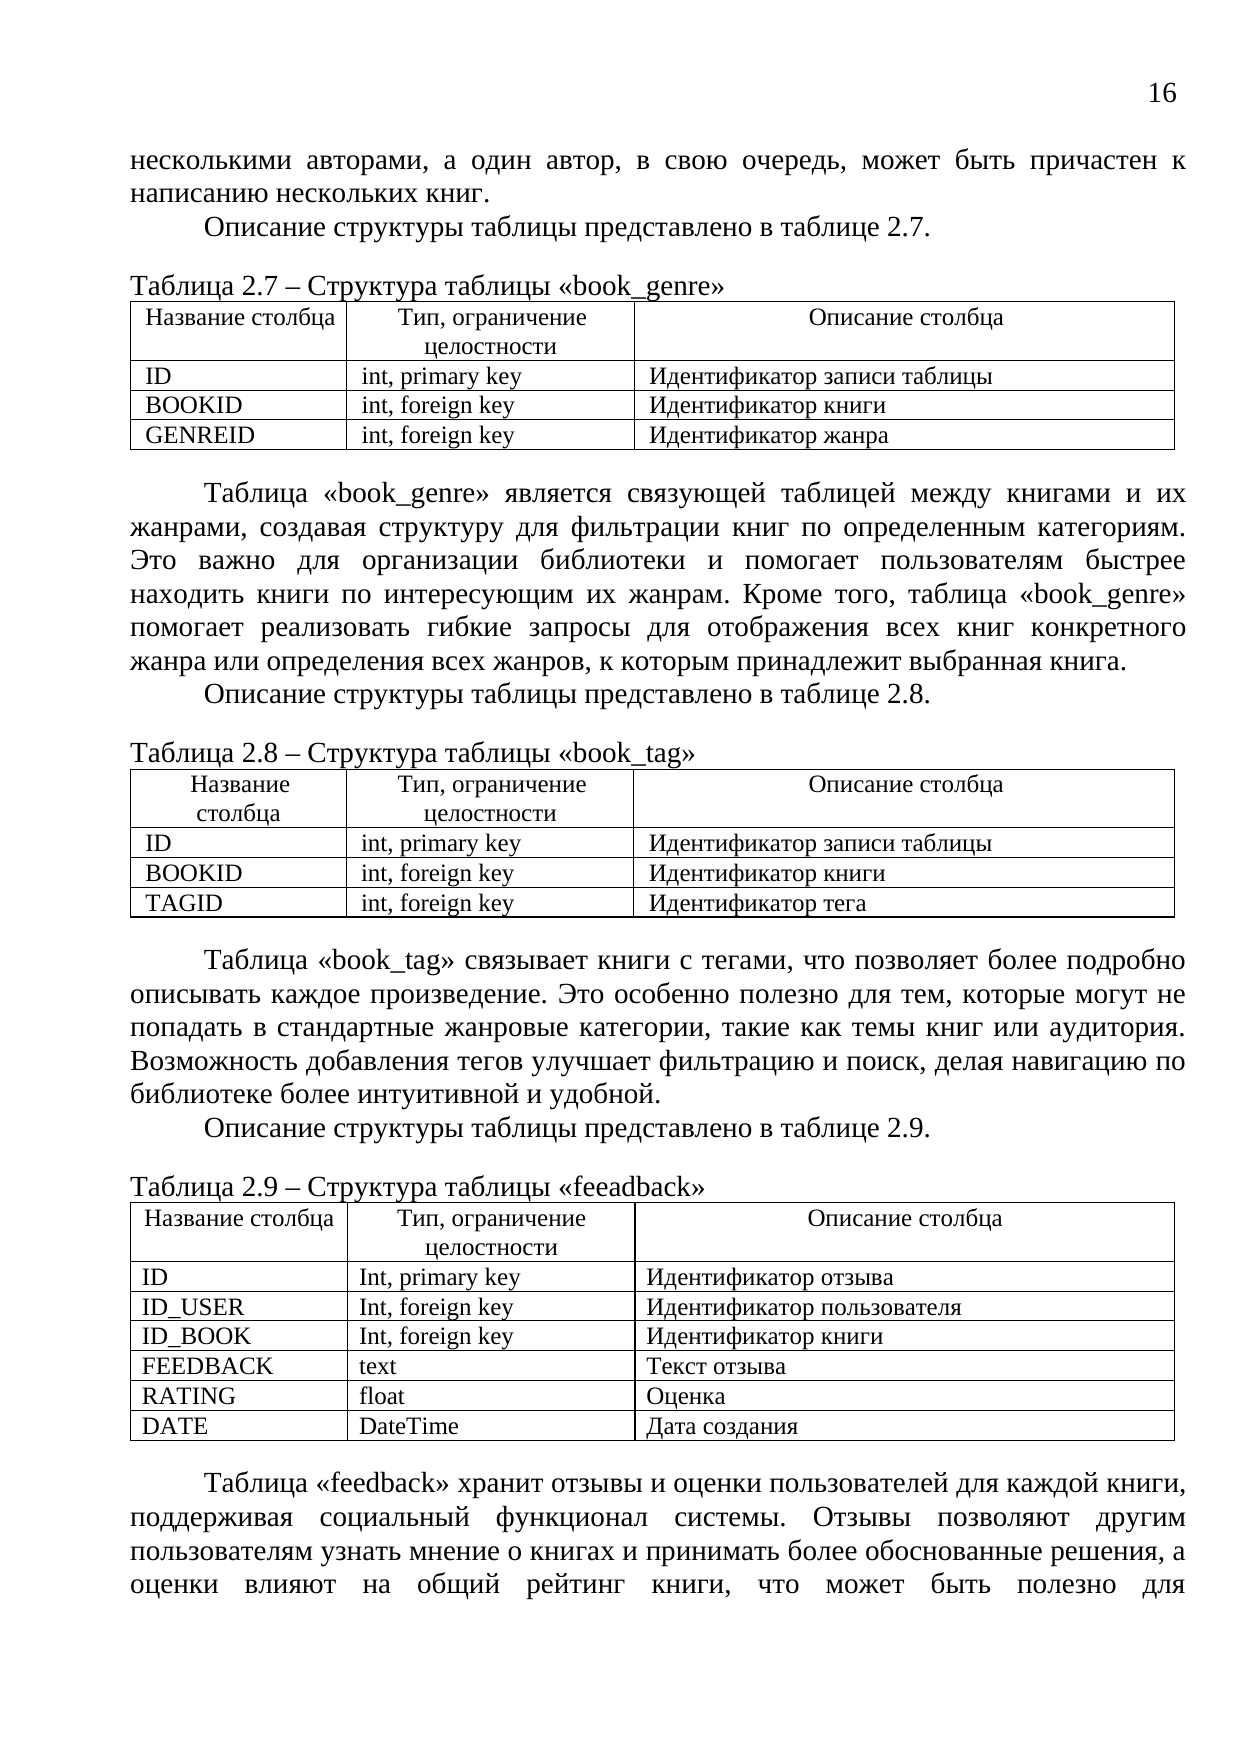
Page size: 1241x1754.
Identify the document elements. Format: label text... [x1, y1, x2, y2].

table_cell GENREID [131, 420, 346, 449]
table_cell int, primary key [347, 361, 634, 389]
table_cell Оценка [636, 1381, 1174, 1410]
table_cell Идентификатор записи таблицы [634, 828, 1174, 857]
table_cell int, foreign key [347, 391, 634, 419]
table_cell int, foreign key [347, 420, 634, 449]
text Таблица 2.8 – Структура таблицы «book_tag» [130, 735, 1187, 768]
table_cell Идентификатор книги [635, 391, 1174, 419]
table_cell int, primary key [347, 828, 633, 857]
table_cell Идентификатор жанра [635, 420, 1174, 449]
text Таблица «book_genre» является связующей таблицей между книгами и их жанрами, создавая структуру для фильтрации книг по определенным категориям. Это важно для организации библиотеки и помогает пользователям быстрее находить книги по интересующим их жанрам. Кроме того, таблица «book_genre» помогает реализовать гибкие запросы для отображения всех книг конкретного жанра или определения всех жанров, к которым принадлежит выбранная книга. [130, 475, 1187, 676]
table_cell Текст отзыва [636, 1351, 1174, 1380]
table_cell FEEDBACK [131, 1351, 347, 1380]
table_header Название столбца [131, 770, 346, 827]
table_cell BOOKID [131, 858, 346, 887]
table_header Тип, ограничение целостности [347, 302, 634, 360]
text Таблица «book_tag» связывает книги с тегами, что позволяет более подробно описывать каждое произведение. Это особенно полезно для тем, которые могут не попадать в стандартные жанровые категории, такие как темы книг или аудитория. Возможность добавления тегов улучшает фильтрацию и поиск, делая навигацию по библиотеке более интуитивной и удобной. [130, 942, 1187, 1110]
table_cell int, foreign key [347, 858, 633, 887]
table_header Описание столбца [635, 302, 1174, 360]
table_cell TAGID [131, 888, 346, 916]
text Таблица 2.9 – Структура таблицы «feeadback» [130, 1169, 1187, 1202]
table_cell DateTime [348, 1411, 634, 1439]
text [130, 1466, 1187, 1600]
table_header Тип, ограничение целостности [348, 1203, 634, 1261]
table_cell int, foreign key [347, 888, 633, 916]
text Описание структуры таблицы представлено в таблице 2.9. [130, 1110, 1187, 1144]
text Таблица 2.7 – Структура таблицы «book_genre» [130, 268, 1187, 301]
table_cell Int, foreign key [348, 1321, 634, 1350]
table_cell float [348, 1381, 634, 1410]
table_cell Дата создания [636, 1411, 1174, 1439]
table_cell BOOKID [131, 391, 346, 419]
table_cell text [348, 1351, 634, 1380]
table_cell Идентификатор отзыва [636, 1262, 1174, 1291]
table_header Описание столбца [634, 770, 1174, 827]
table_cell Int, foreign key [348, 1292, 634, 1320]
table_header Название столбца [131, 1203, 347, 1261]
table_header Тип, ограничение целостности [347, 770, 633, 827]
table_header Название столбца [131, 302, 346, 360]
table_cell ID_USER [131, 1292, 347, 1320]
table_cell Int, primary key [348, 1262, 634, 1291]
table_header Описание столбца [636, 1203, 1174, 1261]
text Описание структуры таблицы представлено в таблице 2.7. [130, 209, 1187, 243]
table_cell ID_BOOK [131, 1321, 347, 1350]
table_cell DATE [131, 1411, 347, 1439]
table_cell Идентификатор тега [634, 888, 1174, 916]
table_cell ID [131, 361, 346, 389]
table_cell Идентификатор книги [634, 858, 1174, 887]
table_cell Идентификатор пользователя [636, 1292, 1174, 1320]
table_cell Идентификатор книги [636, 1321, 1174, 1350]
table_cell ID [131, 1262, 347, 1291]
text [130, 142, 1187, 209]
text Описание структуры таблицы представлено в таблице 2.8. [130, 676, 1187, 710]
table_cell RATING [131, 1381, 347, 1410]
table_cell Идентификатор записи таблицы [635, 361, 1174, 389]
table_cell ID [131, 828, 346, 857]
